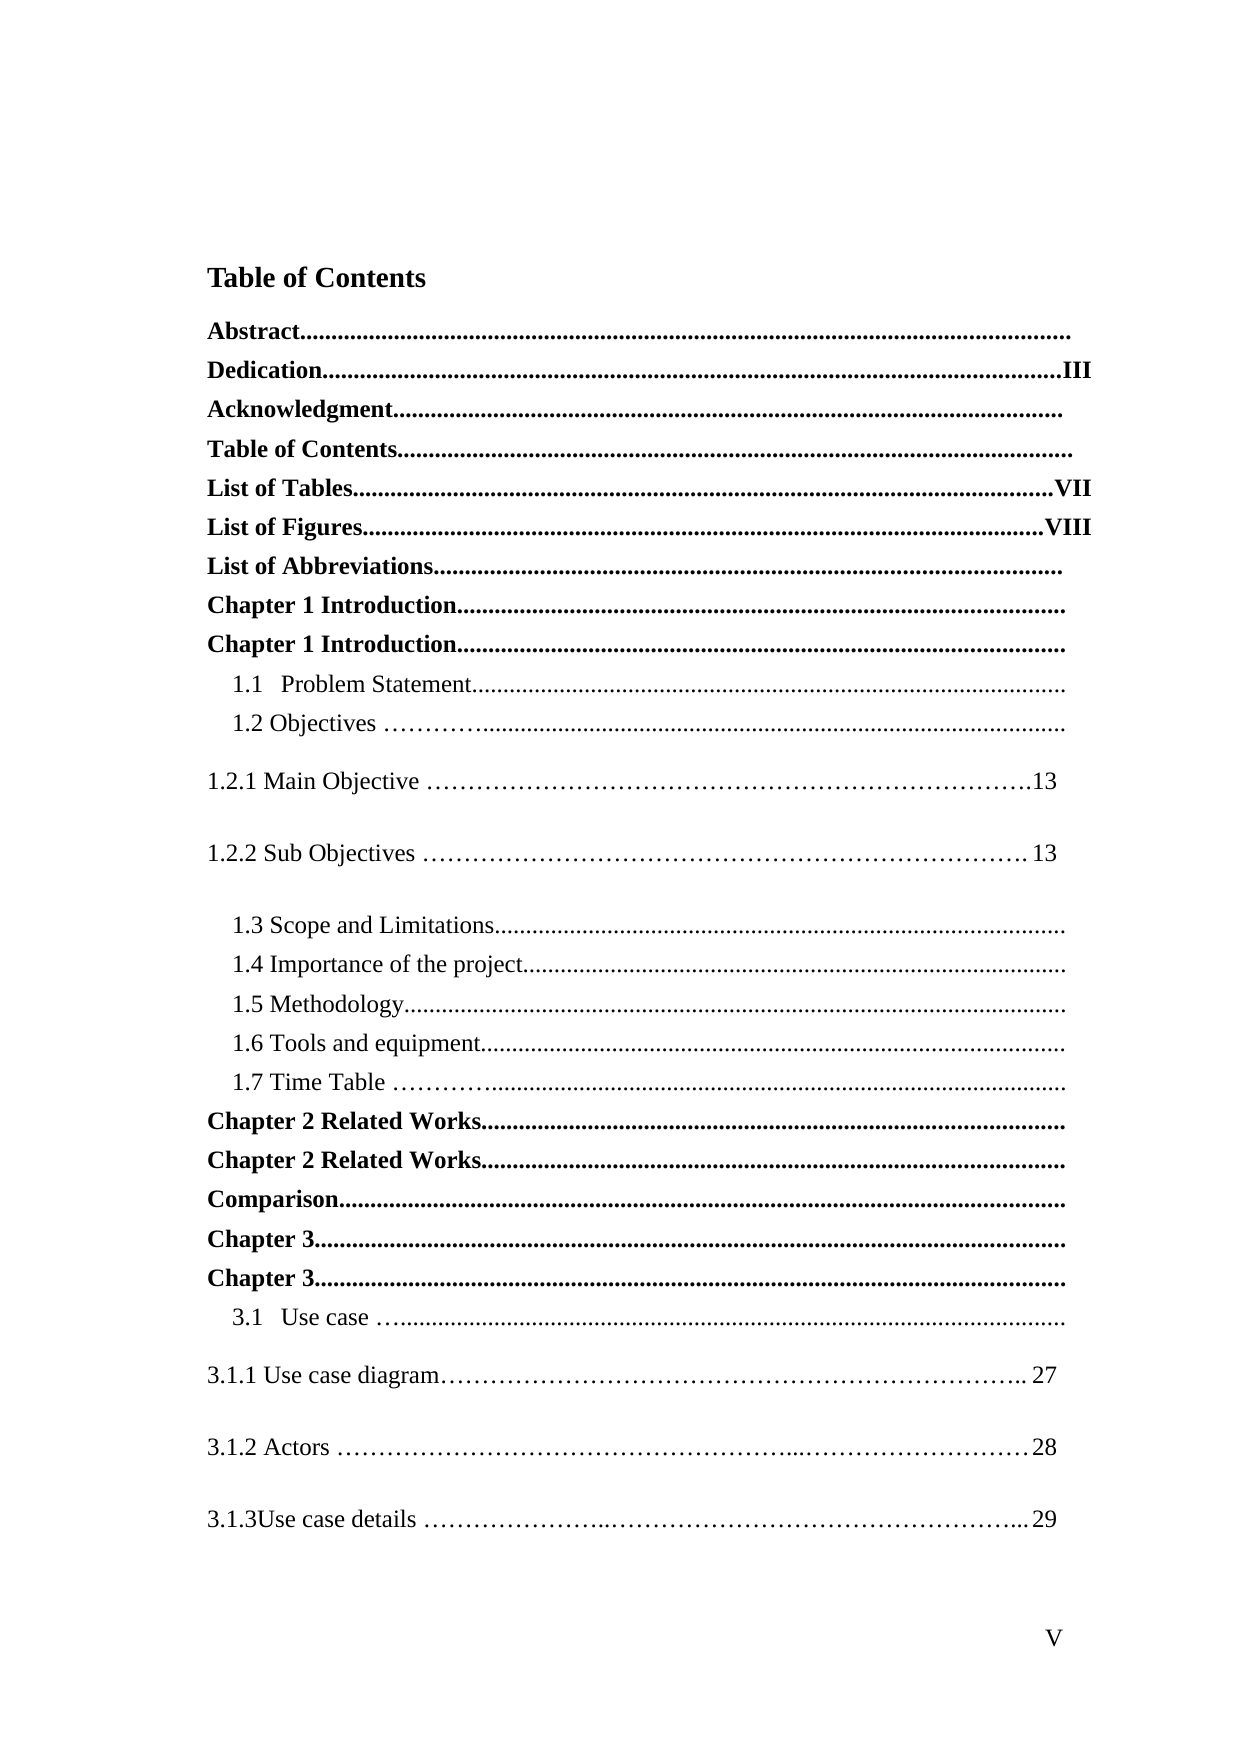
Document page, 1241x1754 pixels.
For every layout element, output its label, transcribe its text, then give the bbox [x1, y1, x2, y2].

text Dedication III [207, 355, 1063, 384]
text Abstract II [207, 316, 1063, 345]
text List of Tables VII [207, 473, 1063, 502]
text Chapter 2 Related Works 18 [207, 1145, 1063, 1174]
text 3.1.2 Actors ………………………………………………...……………………… 28 [207, 1432, 1063, 1461]
text 1.3 Scope and Limitations 14 [232, 910, 1063, 939]
text 3.1 Use case … 27 [232, 1302, 1063, 1331]
text Chapter 1 Introduction 11 [207, 629, 1063, 658]
text Chapter 3 27 [207, 1263, 1063, 1292]
text 1.2.1 Main Objective ………………………………………………………………. 13 [207, 766, 1063, 794]
text 1.7 Time Table ………… 16 [232, 1067, 1063, 1096]
text 3.1.3Use case details …………………..…………………………………………... 29 [207, 1504, 1063, 1533]
text Chapter 2 Related Works 17 [207, 1106, 1063, 1135]
text List of Figures VIII [207, 512, 1063, 541]
subtitle Table of Contents [207, 260, 1063, 293]
text 1.4 Importance of the project 15 [232, 949, 1063, 978]
text 1.6 Tools and equipment 16 [232, 1028, 1063, 1057]
text 3.1.1 Use case diagram…………………………………………………………….. 27 [207, 1360, 1063, 1389]
text 1.5 Methodology 15 [232, 989, 1063, 1017]
text 1.1 Problem Statement 11 [232, 669, 1063, 697]
text Chapter 1 Introduction 10 [207, 590, 1063, 619]
text 1.2.2 Sub Objectives ………………………………………………………………. 13 [207, 838, 1063, 867]
text Comparison 24 [207, 1184, 1063, 1213]
text List of Abbreviations IX [207, 551, 1063, 580]
text Table of Contents V [207, 434, 1063, 462]
text Chapter 3 26 [207, 1224, 1063, 1252]
text Acknowledgment IV [207, 394, 1063, 423]
text 1.2 Objectives ………… 13 [232, 708, 1063, 737]
